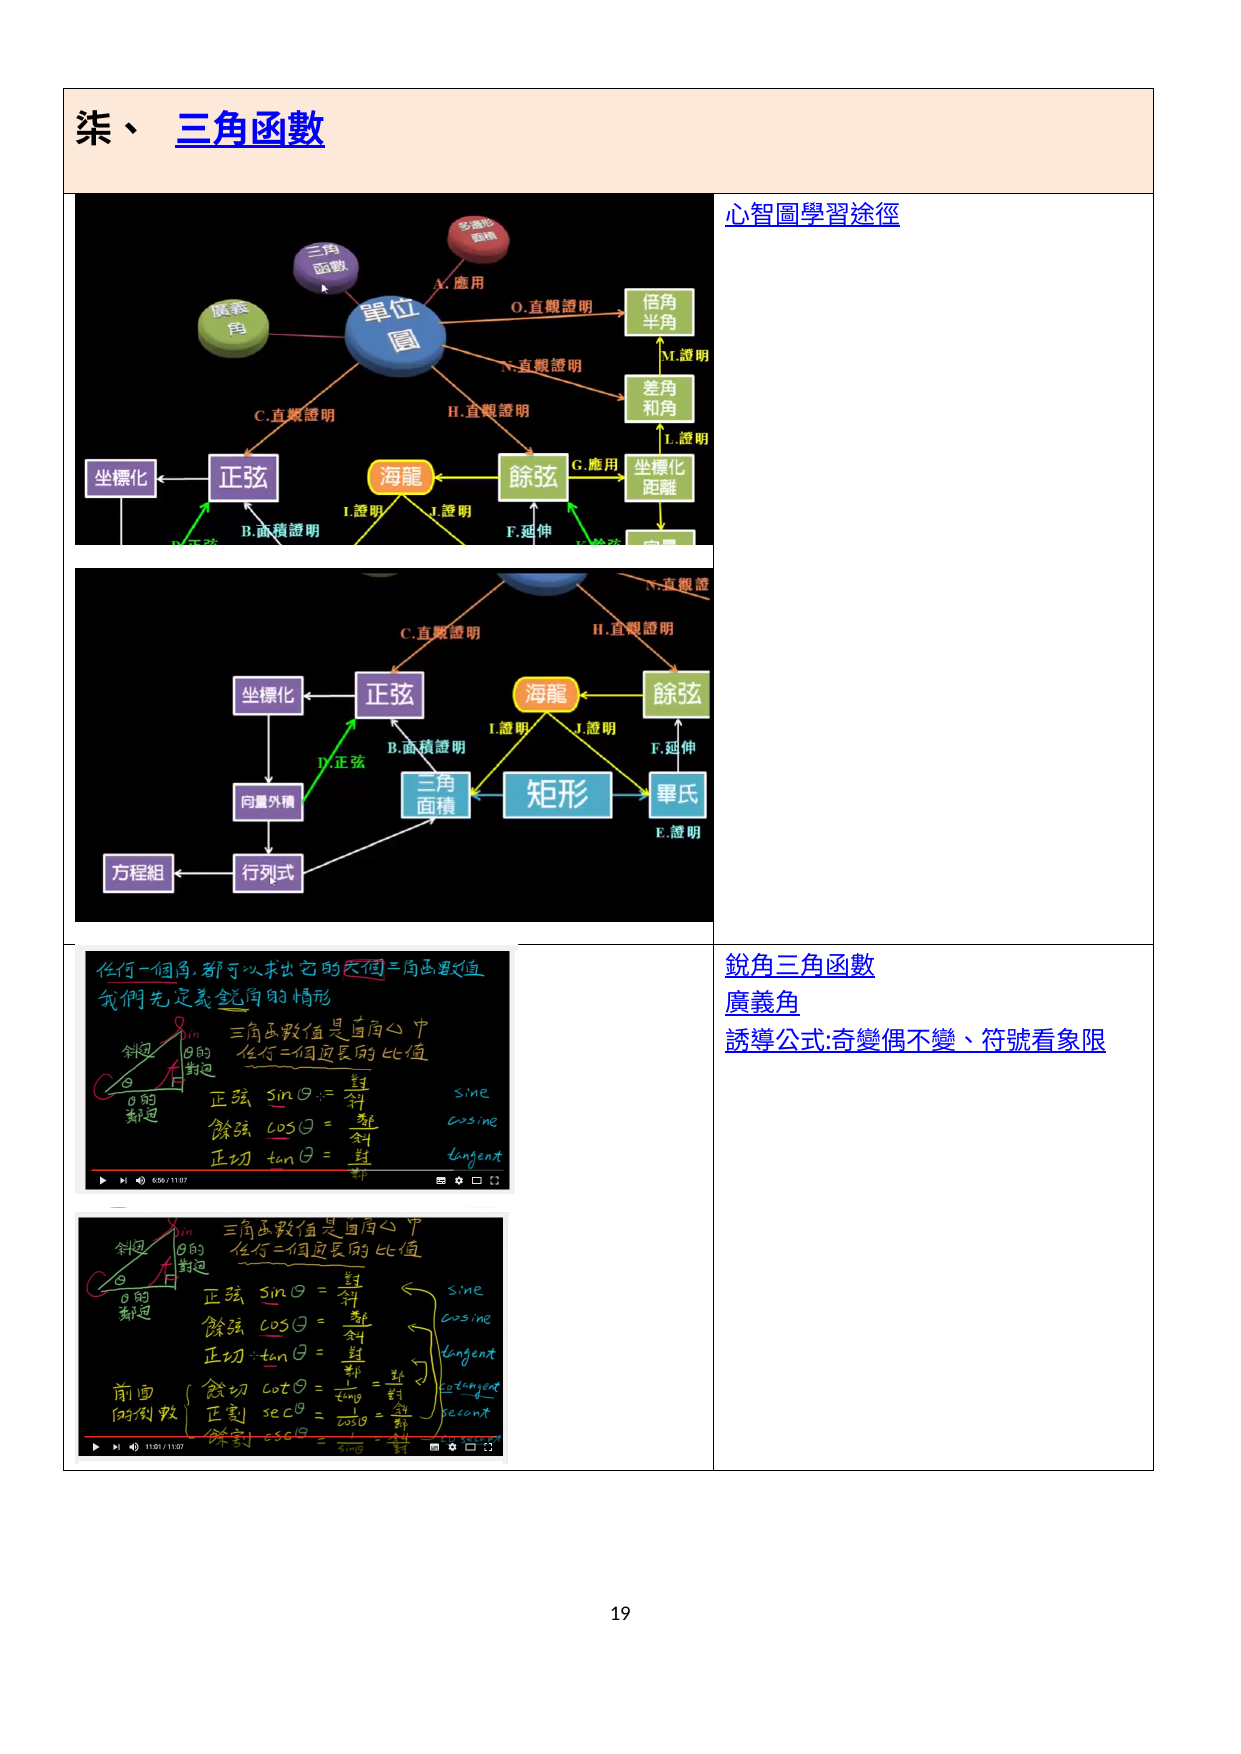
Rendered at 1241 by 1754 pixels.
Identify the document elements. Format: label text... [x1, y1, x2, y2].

picture [75, 1207, 510, 1464]
table_cell 心智圖學習途徑 [714, 194, 1153, 944]
table_cell 銳角三角函數 廣義角 誘導公式:奇變偶不變、符號看象限 [714, 945, 1153, 1470]
picture [75, 568, 714, 922]
picture [75, 944, 519, 1194]
picture [75, 193, 714, 545]
table_cell [64, 194, 713, 944]
table_cell [64, 945, 713, 1470]
table_header 三角函數 [64, 89, 1153, 193]
